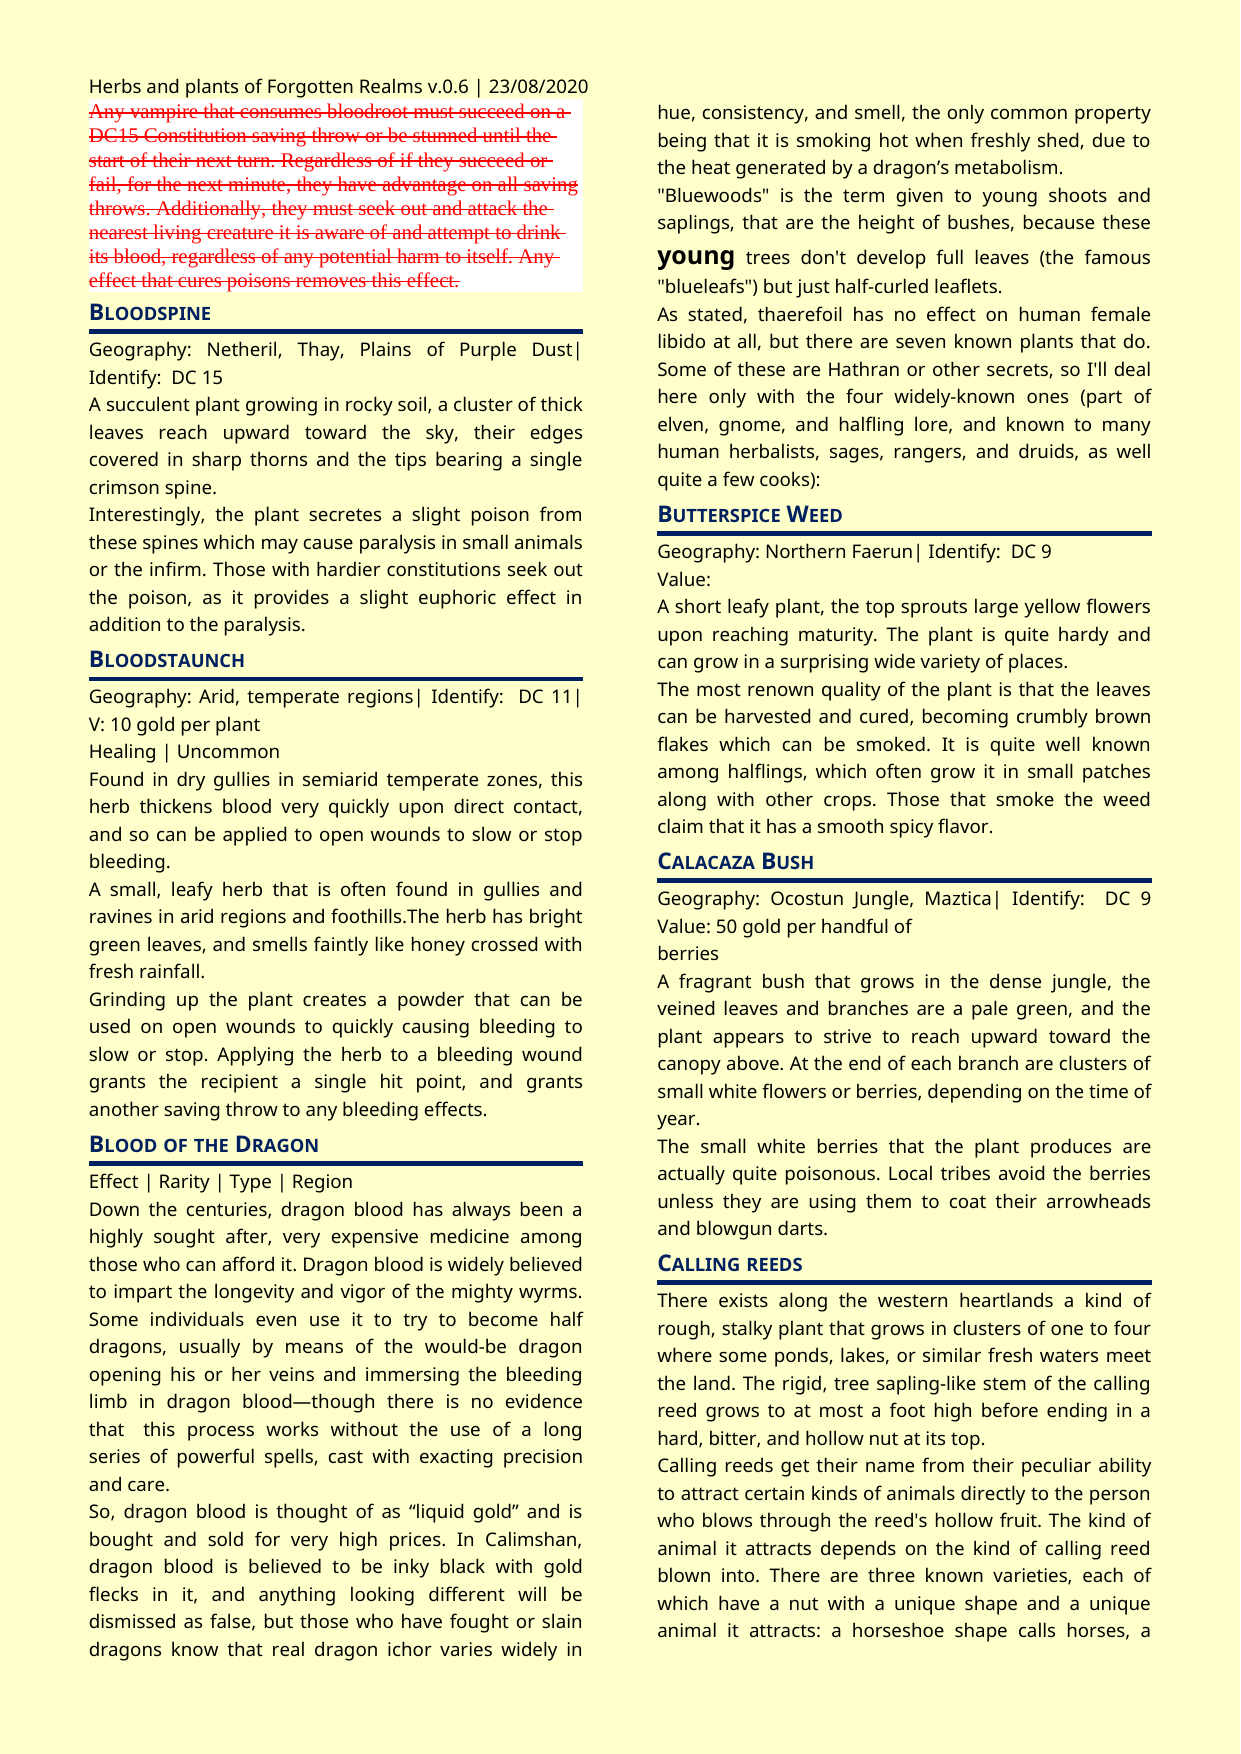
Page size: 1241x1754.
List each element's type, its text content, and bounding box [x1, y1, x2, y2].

subtitle Calling reeds [657, 1247, 1152, 1280]
text A succulent plant growing in rocky soil, a cluster of thick leaves reach upward toward the sky, their edges covered in sharp thorns and the tips bearing a single crimson spine. [89, 392, 583, 499]
text A small, leafy herb that is often found in gullies and ravines in arid regions and foothills.The herb has bright green leaves, and smells faintly like honey crossed with fresh rainfall. [89, 876, 583, 984]
subtitle Calacaza Bush [657, 845, 1152, 878]
text Down the centuries, dragon blood has always been a highly sought after, very expensive medicine among those who can afford it. Dragon blood is widely believed to impart the longevity and vigor of the mighty wyrms. Some individuals even use it to try to become half dragons, usually by means of the would-be dragon opening his or her veins and immersing the bleeding limb in dragon blood—though there is no evidence that this process works without the use of a long series of powerful spells, cast with exacting precision and care. [89, 1196, 583, 1496]
text Found in dry gullies in semiarid temperate zones, this herb thickens blood very quickly upon direct contact, and so can be applied to open wounds to slow or stop bleeding. [89, 766, 583, 874]
text Grinding up the plant creates a powder that can be used on open wounds to quickly causing bleeding to slow or stop. Applying the herb to a bleeding wound grants the recipient a single hit point, and grants another saving throw to any bleeding effects. [89, 986, 583, 1122]
text As stated, thaerefoil has no effect on human female libido at all, but there are seven known plants that do. Some of these are Hathran or other secrets, so I'll deal here only with the four widely-known ones (part of elven, gnome, and halfling lore, and known to many human herbalists, sages, rangers, and druids, as well quite a few cooks): [657, 301, 1152, 492]
subtitle Bloodspine [89, 296, 583, 329]
text Interestingly, the plant secretes a slight poison from these spines which may cause paralysis in small animals or the infirm. Those with hardier constitutions seek out the poison, as it provides a slight euphoric effect in addition to the paralysis. [89, 502, 583, 637]
text So, dragon blood is thought of as “liquid gold” and is bought and sold for very high prices. In Calimshan, dragon blood is believed to be inky black with gold flecks in it, and anything looking different will be dismissed as false, but those who have fought or slain dragons know that real dragon ichor varies widely in hue, consistency, and smell, the only common property being that it is smoking hot when freshly shed, due to the heat generated by a dragon’s metabolism. [89, 1498, 583, 1661]
text "Bluewoods" is the term given to young shoots and saplings, that are the height of bushes, because these young trees don't develop full leaves (the famous "blueleafs") but just half-curled leaflets. [657, 182, 1152, 299]
text The small white berries that the plant produces are actually quite poisonous. Local tribes avoid the berries unless they are using them to coat their arrowheads and blowgun darts. [657, 1133, 1152, 1241]
text Geography: Ocostun Jungle, Maztica| Identify: DC 9 Value: 50 gold per handful of [657, 886, 1152, 938]
text Geography: Northern Faerun| Identify: DC 9 [657, 538, 1152, 564]
text So, dragon blood is thought of as “liquid gold” and is bought and sold for very high prices. In Calimshan, dragon blood is believed to be inky black with gold flecks in it, and anything looking different will be dismissed as false, but those who have fought or slain dragons know that real dragon ichor varies widely in hue, consistency, and smell, the only common property being that it is smoking hot when freshly shed, due to the heat generated by a dragon’s metabolism. [657, 99, 1152, 180]
text Value: [657, 566, 1152, 591]
text There exists along the western heartlands a kind of rough, stalky plant that grows in clusters of one to four where some ponds, lakes, or similar fresh waters meet the land. The rigid, tree sapling-like stem of the calling reed grows to at most a foot high before ending in a hard, bitter, and hollow nut at its top. [657, 1288, 1152, 1451]
text Healing | Uncommon [89, 739, 583, 764]
subtitle Butterspice Weed [657, 498, 1152, 531]
text Any vampire that consumes bloodroot must succeed on a DC15 Constitution saving throw or be stunned until the start of their next turn. Regardless of if they succeed or fail, for the next minute, they have advantage on all saving throws. Additionally, they must seek out and attack the nearest living creature it is aware of and attempt to drink its blood, regardless of any potential harm to itself. Any effect that cures poisons removes this effect. [89, 99, 583, 292]
text The most renown quality of the plant is that the leaves can be harvested and cured, becoming crumbly brown flakes which can be smoked. It is quite well known among halflings, which often grow it in small patches along with other crops. Those that smoke the weed claim that it has a smooth spicy flavor. [657, 676, 1152, 839]
text berries [657, 941, 1152, 966]
subtitle Blood of the Dragon [89, 1128, 583, 1161]
text A fragrant bush that grows in the dense jungle, the veined leaves and branches are a pale green, and the plant appears to strive to reach upward toward the canopy above. At the end of each branch are clusters of small white flowers or berries, depending on the time of year. [657, 968, 1152, 1131]
subtitle Bloodstaunch [89, 643, 583, 677]
text Geography: Arid, temperate regions| Identify: DC 11| V: 10 gold per plant [89, 684, 583, 737]
text Effect | Rarity | Type | Region [89, 1168, 583, 1194]
text Geography: Netheril, Thay, Plains of Purple Dust| Identify: DC 15 [89, 337, 583, 389]
text A short leafy plant, the top sprouts large yellow flowers upon reaching maturity. The plant is quite hardy and can grow in a surprising wide variety of places. [657, 593, 1152, 674]
